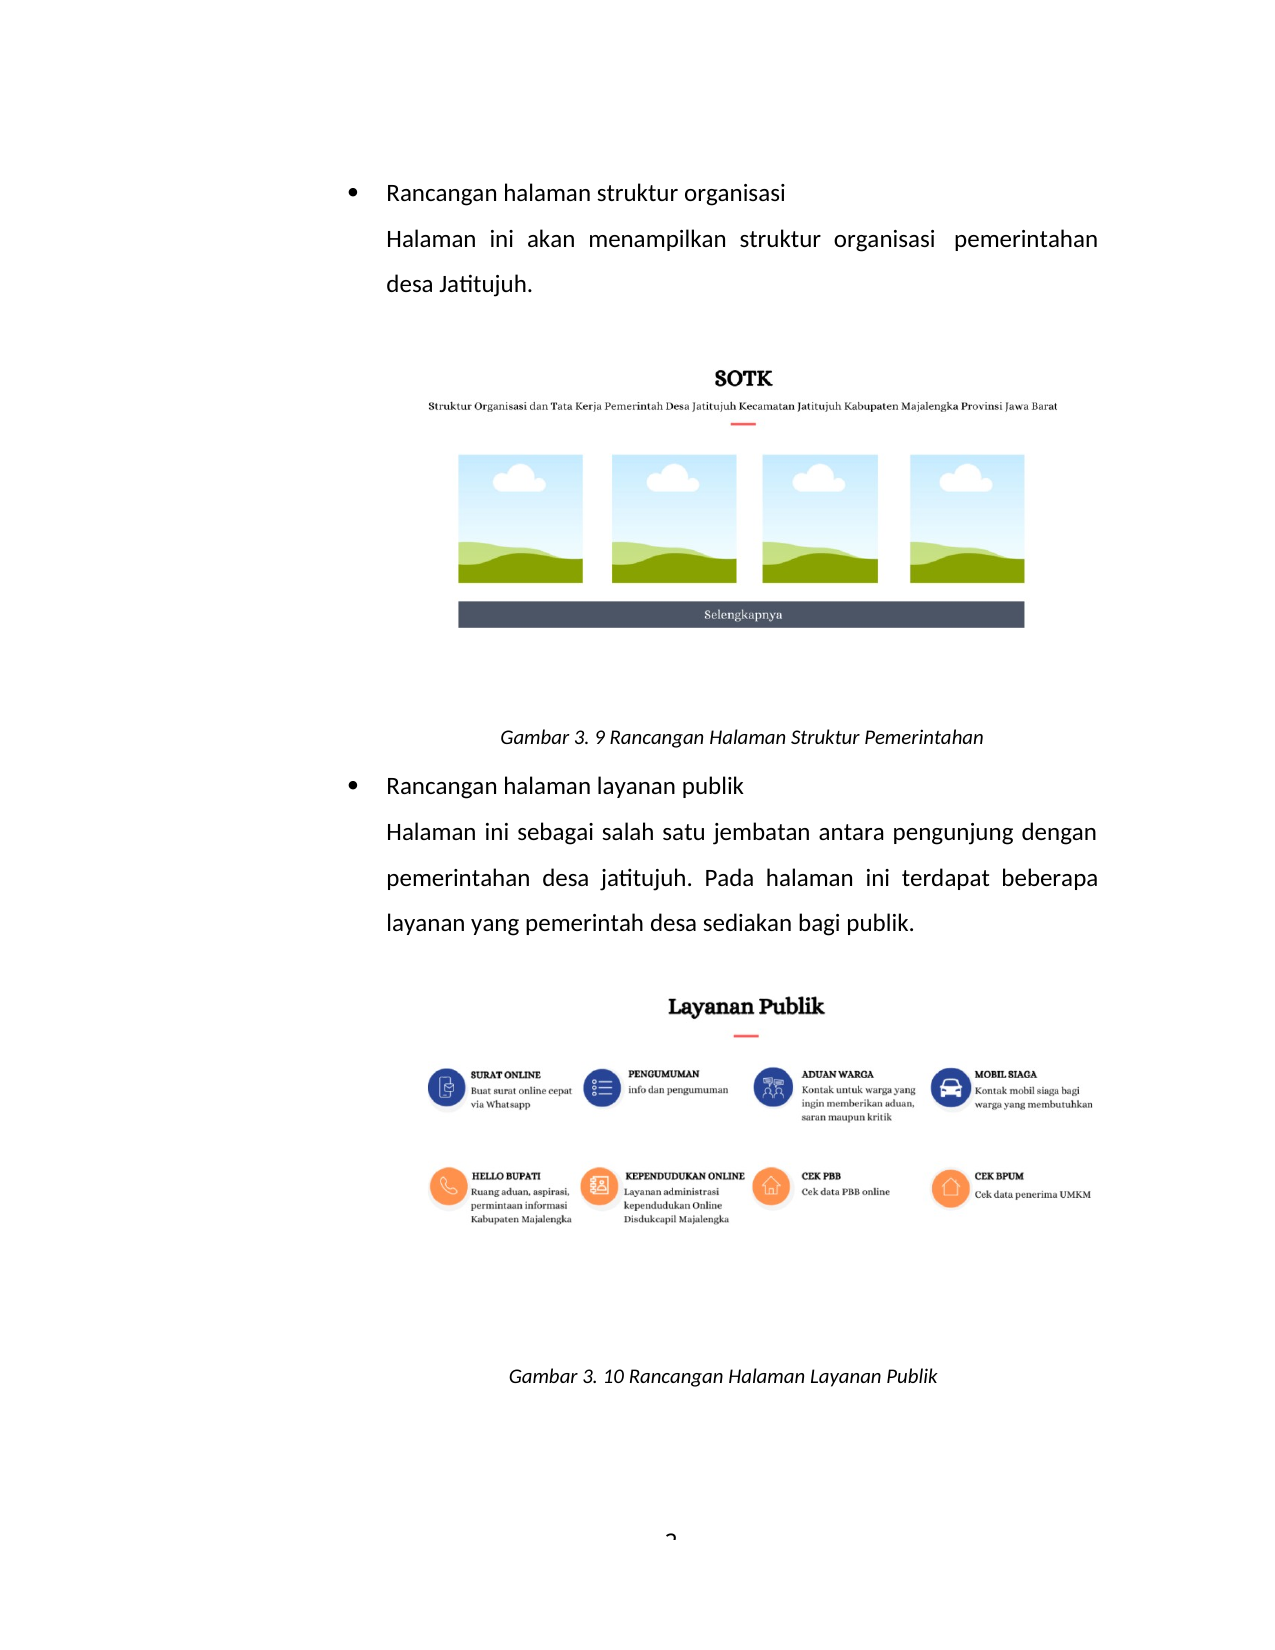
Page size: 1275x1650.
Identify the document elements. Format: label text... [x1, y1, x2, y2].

text Halaman ini sebagai salah satu jembatan antara pengunjung dengan pemerintahan desa jatitujuh. Pada halaman ini terdapat beberapa layanan yang pemerintah desa sediakan bagi publik. [386, 816, 1098, 938]
text Gambar 3. 9 Rancangan Halaman Struktur Pemerintahan [500, 724, 1208, 749]
picture [427, 996, 1093, 1225]
list Rancangan halaman struktur organisasi [349, 177, 1208, 208]
text Halaman ini akan menampilkan struktur organisasi pemerintahan desa Jatitujuh. [386, 223, 1098, 299]
picture [428, 369, 1058, 628]
text Gambar 3. 10 Rancangan Halaman Layanan Publik [508, 1363, 1208, 1388]
list Rancangan halaman layanan publik [349, 770, 1208, 801]
